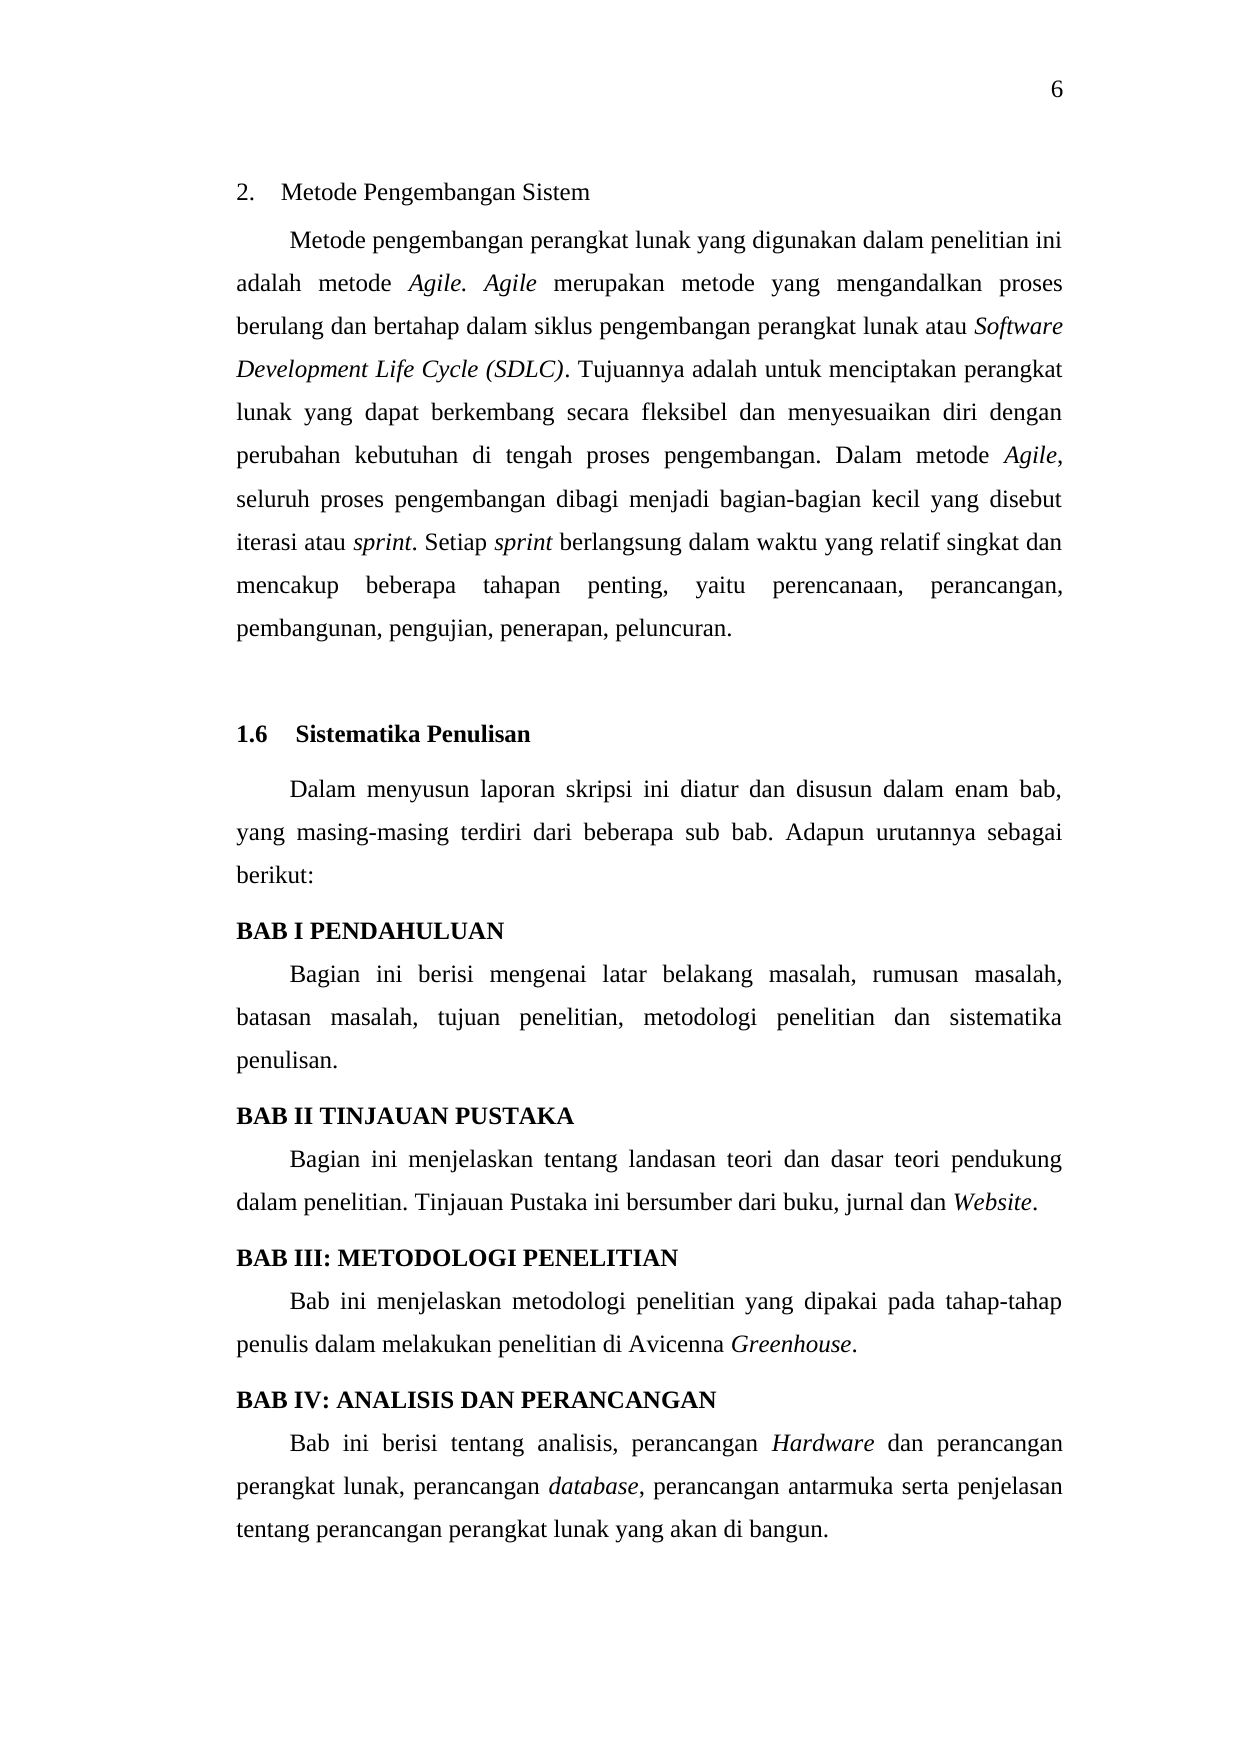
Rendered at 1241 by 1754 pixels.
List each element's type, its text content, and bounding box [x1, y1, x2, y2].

text BAB III: METODOLOGI PENELITIAN [236, 1243, 1063, 1272]
subtitle Sistematika Penulisan [236, 719, 1063, 747]
text Dalam menyusun laporan skripsi ini diatur dan disusun dalam enam bab, yang masing-masing terdiri dari beberapa sub bab. Adapun urutannya sebagai berikut: [236, 774, 1063, 889]
text BAB II TINJAUAN PUSTAKA [236, 1101, 1063, 1130]
list Metode Pengembangan Sistem [236, 177, 1063, 206]
text Bab ini berisi tentang analisis, perancangan Hardware dan perancangan perangkat lunak, perancangan database, perancangan antarmuka serta penjelasan tentang perancangan perangkat lunak yang akan di bangun. [236, 1428, 1063, 1543]
text BAB I PENDAHULUAN [236, 916, 1063, 945]
text Bagian ini berisi mengenai latar belakang masalah, rumusan masalah, batasan masalah, tujuan penelitian, metodologi penelitian dan sistematika penulisan. [236, 959, 1063, 1074]
text Bab ini menjelaskan metodologi penelitian yang dipakai pada tahap-tahap penulis dalam melakukan penelitian di Avicenna Greenhouse. [236, 1286, 1063, 1358]
text Metode pengembangan perangkat lunak yang digunakan dalam penelitian ini adalah metode Agile. Agile merupakan metode yang mengandalkan proses berulang dan bertahap dalam siklus pengembangan perangkat lunak atau Software Development Life Cycle (SDLC). Tujuannya adalah untuk menciptakan perangkat lunak yang dapat berkembang secara fleksibel dan menyesuaikan diri dengan perubahan kebutuhan di tengah proses pengembangan. Dalam metode Agile, seluruh proses pengembangan dibagi menjadi bagian-bagian kecil yang disebut iterasi atau sprint. Setiap sprint berlangsung dalam waktu yang relatif singkat dan mencakup beberapa tahapan penting, yaitu perencanaan, perancangan, pembangunan, pengujian, penerapan, peluncuran. [236, 225, 1063, 642]
text Bagian ini menjelaskan tentang landasan teori dan dasar teori pendukung dalam penelitian. Tinjauan Pustaka ini bersumber dari buku, jurnal dan Website. [236, 1144, 1063, 1216]
text BAB IV: ANALISIS DAN PERANCANGAN [236, 1385, 1063, 1414]
